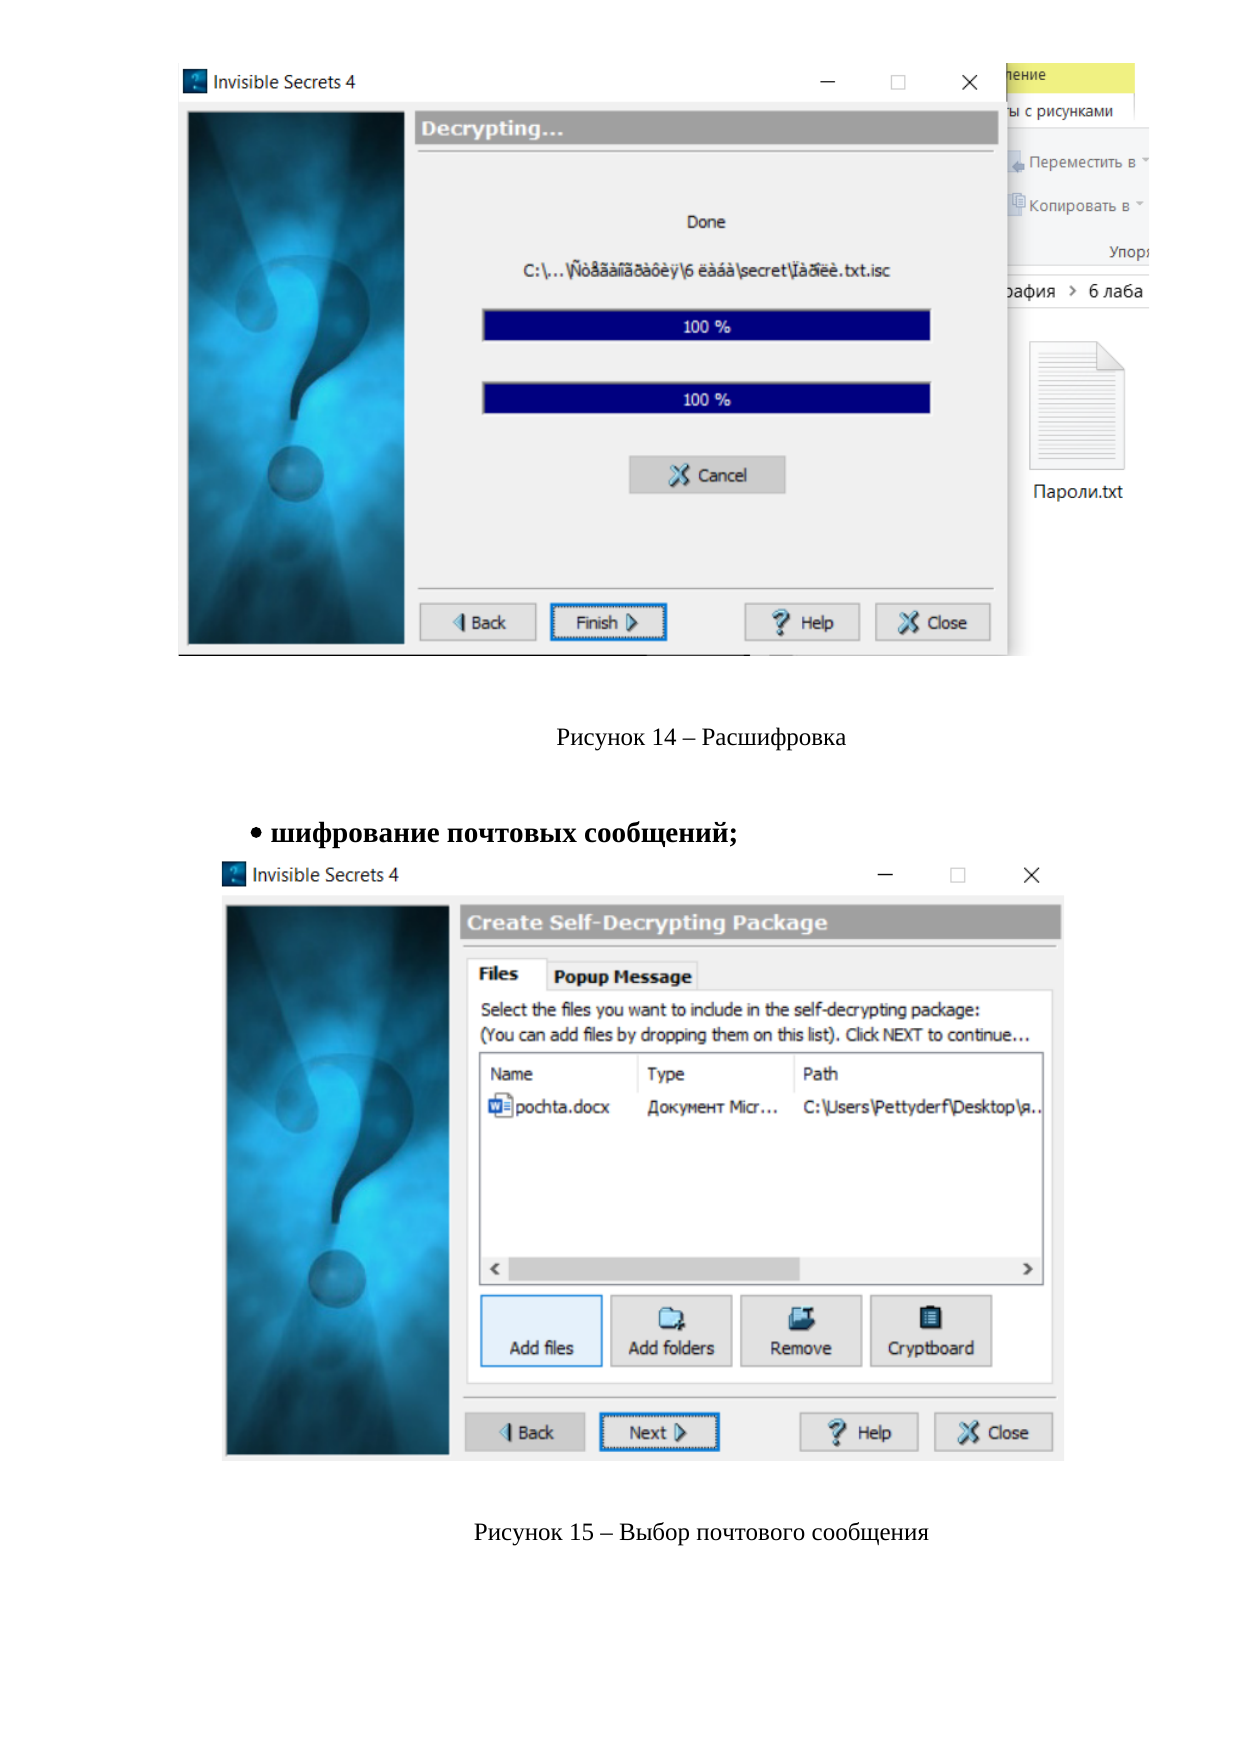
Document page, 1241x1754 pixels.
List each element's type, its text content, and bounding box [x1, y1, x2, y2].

picture [177, 63, 1148, 654]
text Рисунок 14 – Расшифровка [177, 722, 1152, 751]
picture [220, 859, 1063, 1459]
text шифрование почтовых сообщений; [177, 815, 1152, 849]
